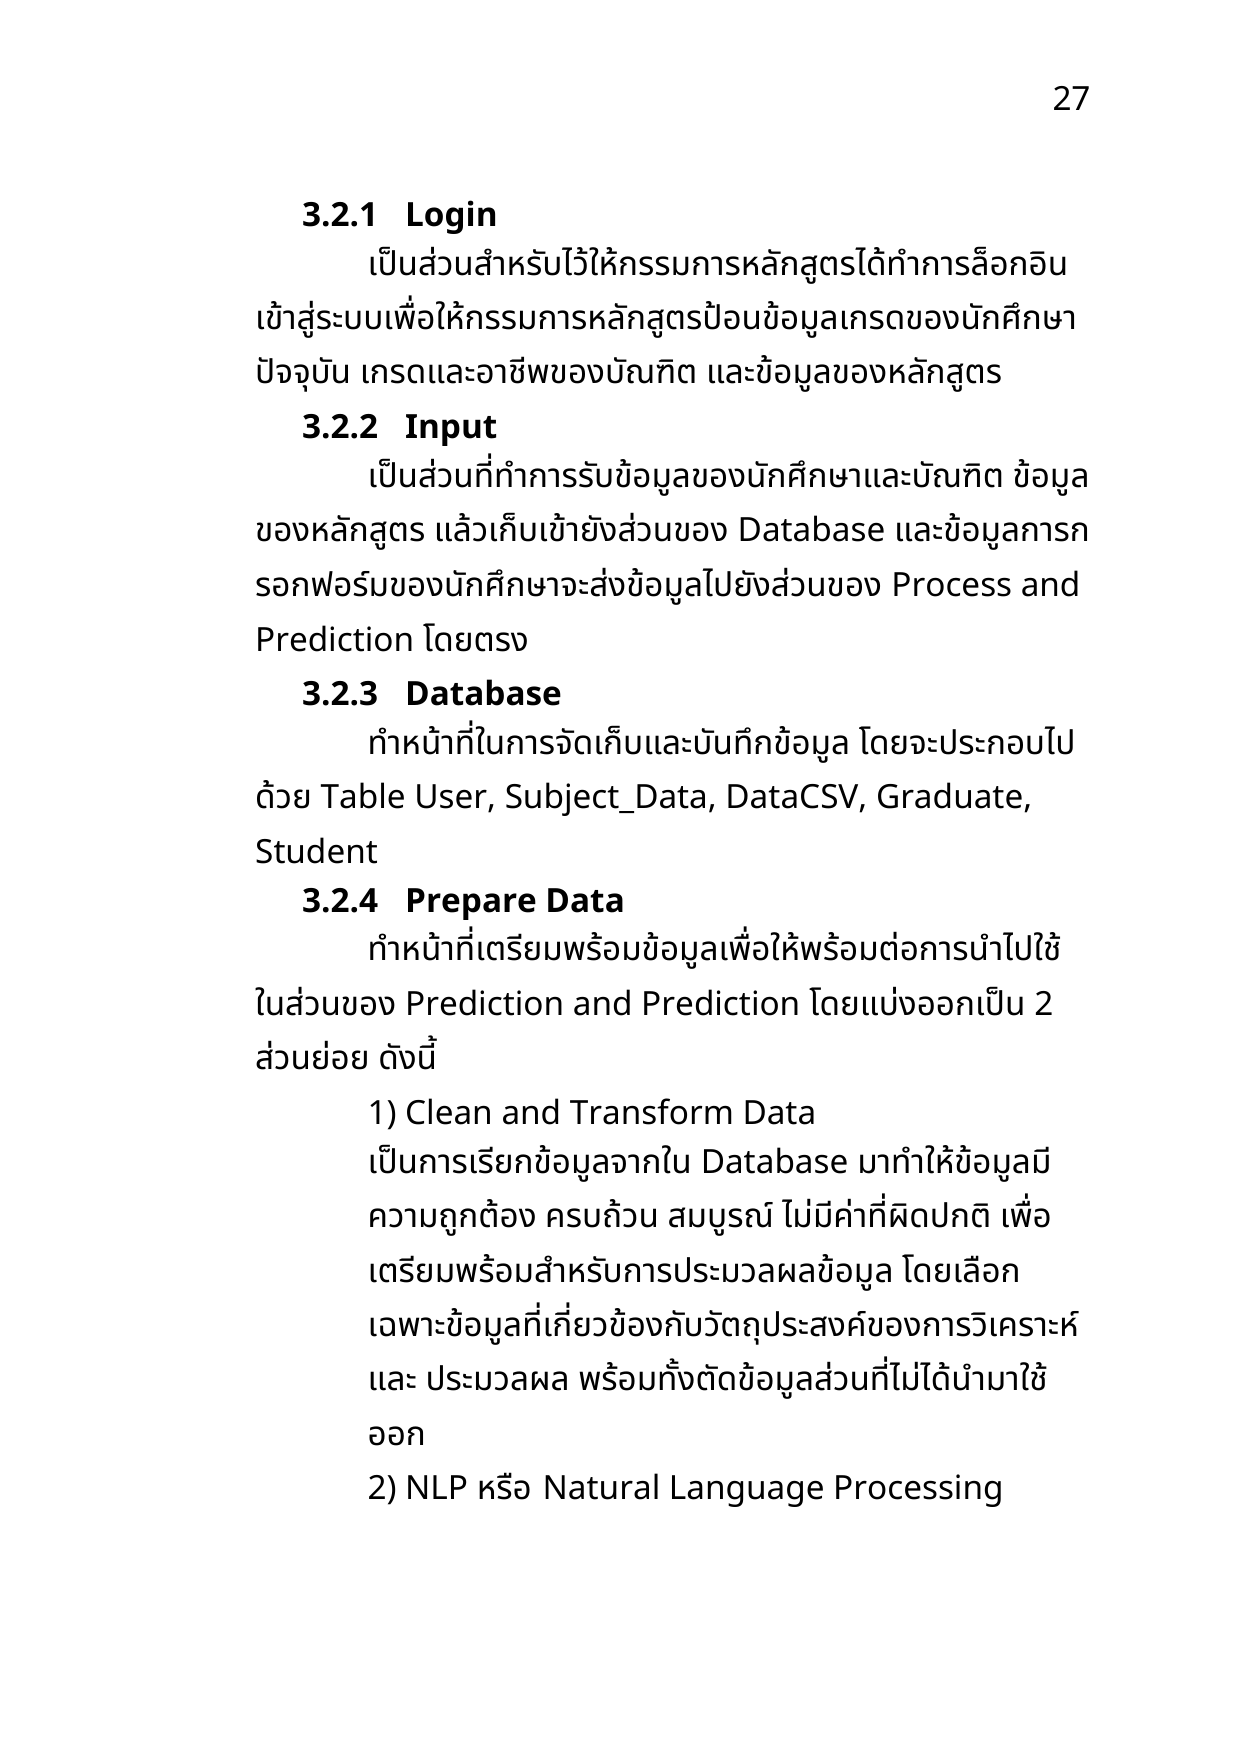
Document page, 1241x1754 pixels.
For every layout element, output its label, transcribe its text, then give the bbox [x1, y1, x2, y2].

list Prepare Data [302, 876, 1090, 922]
list NLP หรือ Natural Language Processing [367, 1464, 1090, 1515]
text เป็นส่วนที่ทำการรับข้อมูลของนักศึกษาและบัณฑิต ข้อมูลของหลักสูตร แล้วเก็บเข้ายังส่วนของ Database และข้อมูลการกรอกฟอร์มของนักศึกษาจะส่งข้อมูลไปยังส่วนของ Process and Prediction โดยตรง [255, 452, 1090, 666]
list Database [302, 670, 1090, 715]
text เป็นส่วนสำหรับไว้ให้กรรมการหลักสูตรได้ทำการล็อกอินเข้าสู่ระบบเพื่อให้กรรมการหลักสูตรป้อนข้อมูลเกรดของนักศึกษาปัจจุบัน เกรดและอาชีพของบัณฑิต และข้อมูลของหลักสูตร [255, 240, 1090, 399]
text เป็นการเรียกข้อมูลจากใน Database มาทำให้ข้อมูลมีความถูกต้อง ครบถ้วน สมบูรณ์ ไม่มีค่าที่ผิดปกติ เพื่อเตรียมพร้อมสำหรับการประมวลผลข้อมูล โดยเลือกเฉพาะข้อมูลที่เกี่ยวข้องกับวัตถุประสงค์ของการวิเคราะห์ และ ประมวลผล พร้อมทั้งตัดข้อมูลส่วนที่ไม่ได้นำมาใช้ออก [367, 1138, 1090, 1460]
list Login [302, 191, 1090, 236]
list Input [302, 403, 1090, 448]
text ทำหน้าที่ในการจัดเก็บและบันทึกข้อมูล โดยจะประกอบไปด้วย Table User, Subject_Data, DataCSV, Graduate, Student [255, 719, 1090, 873]
text ทำหน้าที่เตรียมพร้อมข้อมูลเพื่อให้พร้อมต่อการนำไปใช้ในส่วนของ Prediction and Prediction โดยแบ่งออกเป็น 2 ส่วนย่อย ดังนี้ [255, 925, 1090, 1085]
list Clean and Transform Data [367, 1089, 1090, 1134]
